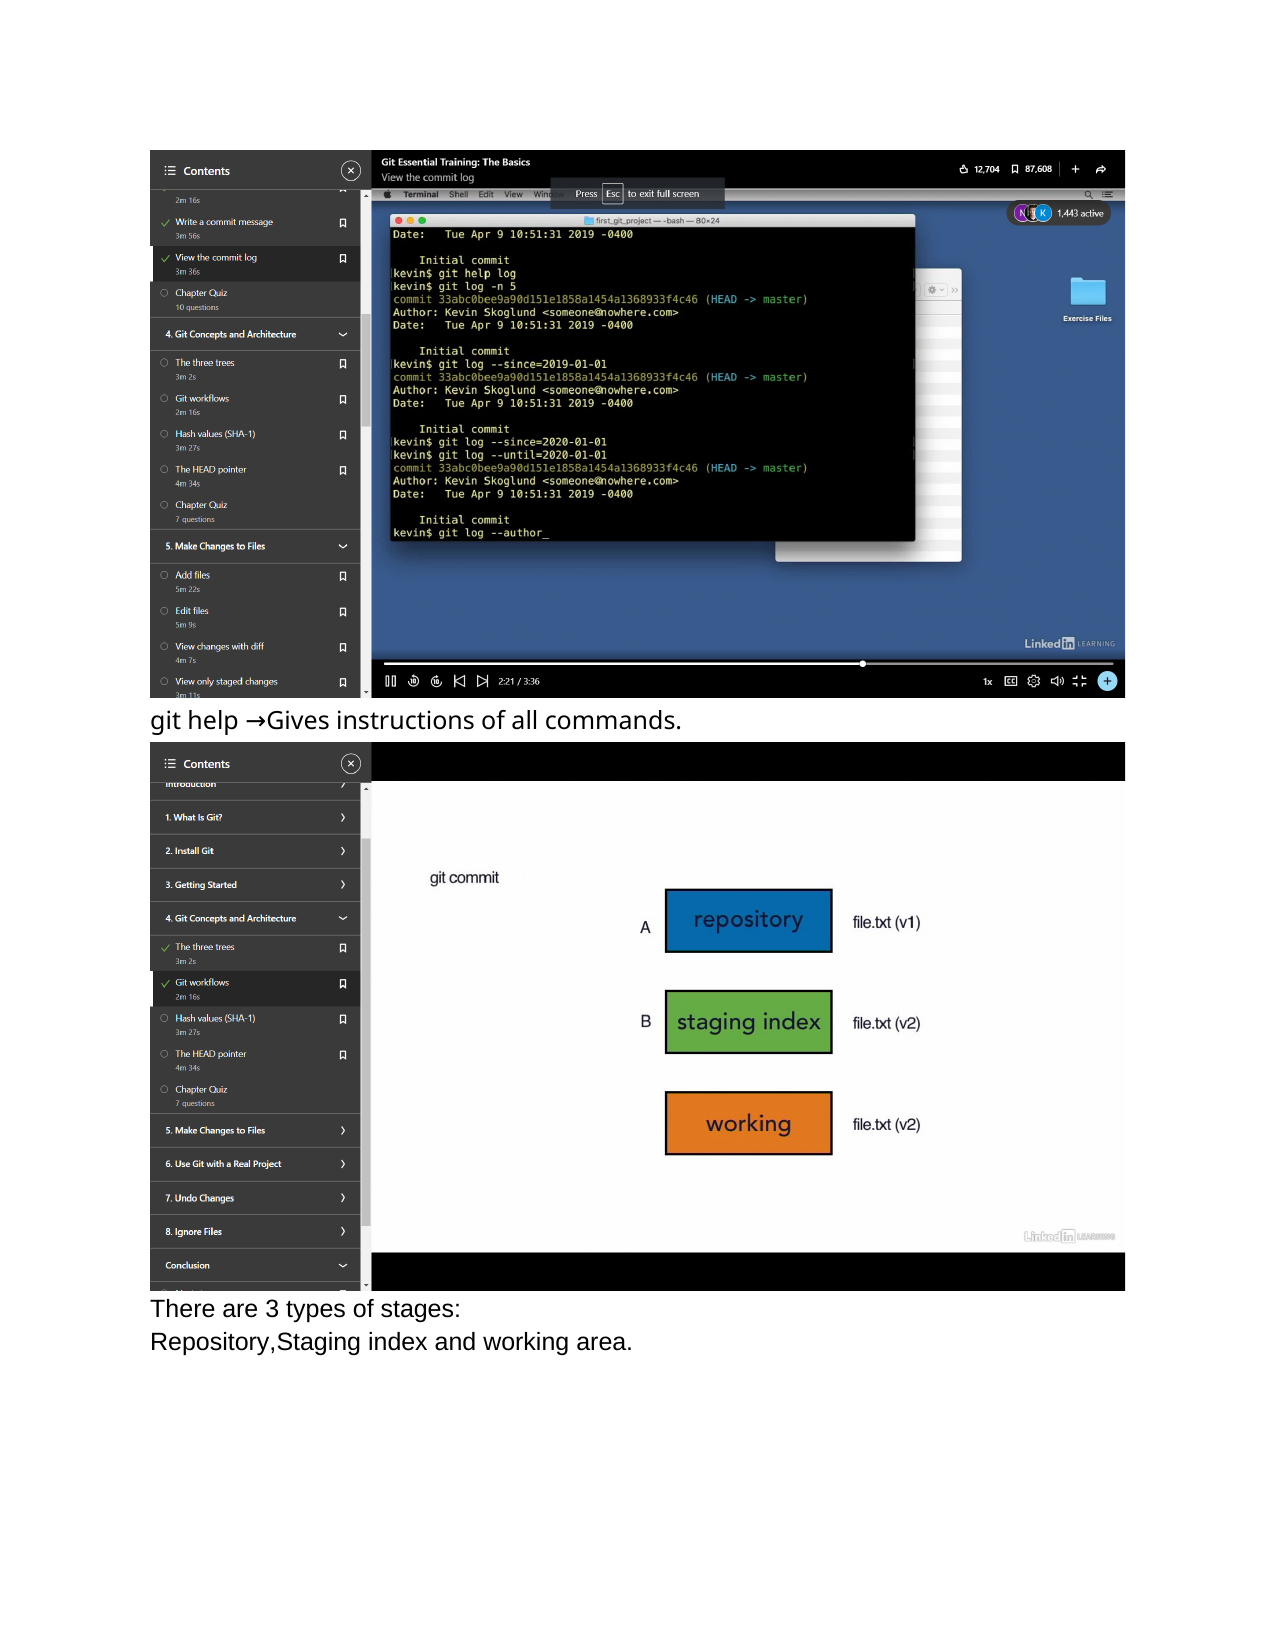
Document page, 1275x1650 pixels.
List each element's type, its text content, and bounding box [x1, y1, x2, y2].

picture [150, 742, 1125, 1291]
text There are 3 types of stages: [150, 1294, 1125, 1323]
picture [150, 150, 1125, 698]
text git help →Gives instructions of all commands. [150, 698, 1125, 737]
text Repository,Staging index and working area. [150, 1327, 1125, 1356]
